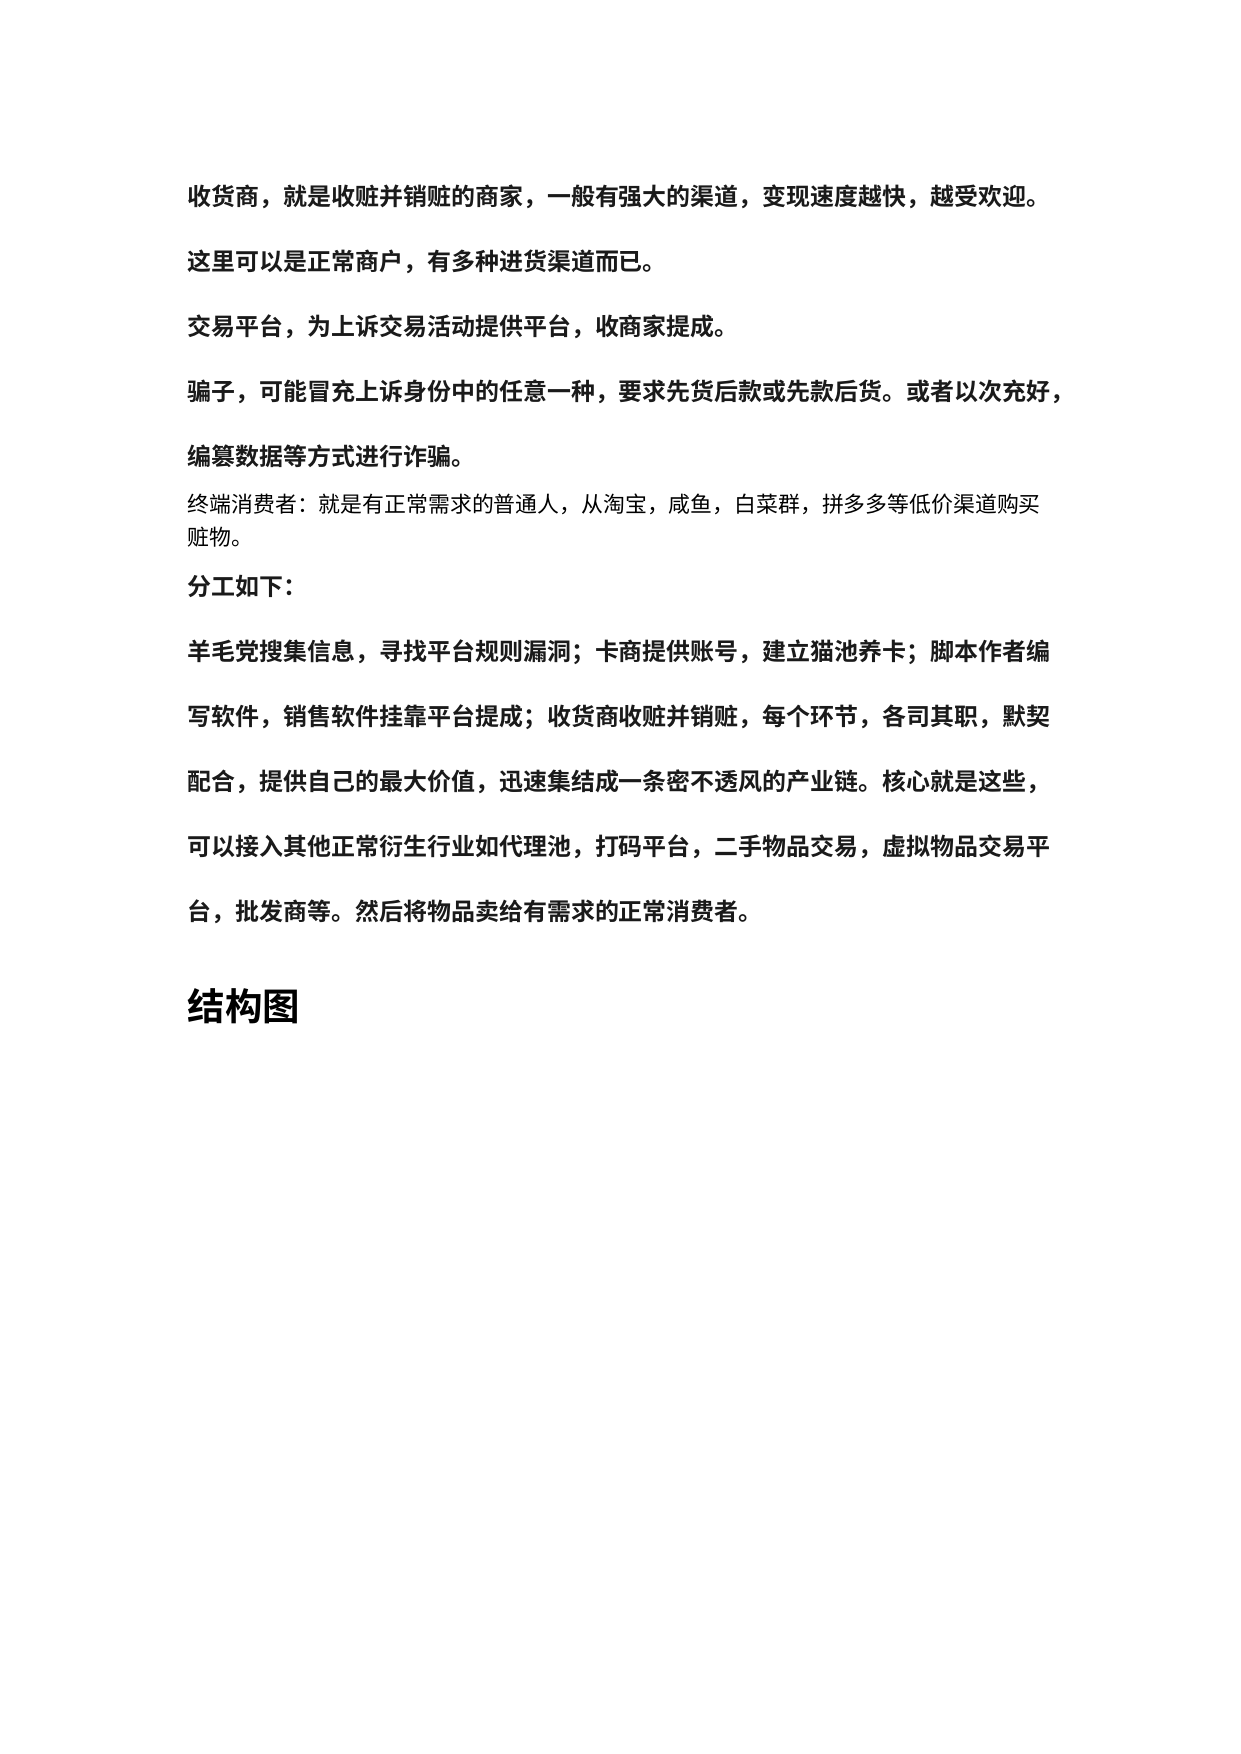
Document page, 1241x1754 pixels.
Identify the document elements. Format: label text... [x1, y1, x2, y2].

text 骗子，可能冒充上诉身份中的任意一种，要求先货后款或先款后货。或者以次充好，编篡数据等方式进行诈骗。 [187, 357, 1053, 487]
subtitle 结构图 [187, 971, 1053, 1036]
text 收货商，就是收赃并销赃的商家，一般有强大的渠道，变现速度越快，越受欢迎。这里可以是正常商户，有多种进货渠道而已。 [187, 162, 1053, 292]
text 分工如下： [187, 552, 1053, 617]
text 羊毛党搜集信息，寻找平台规则漏洞；卡商提供账号，建立猫池养卡；脚本作者编写软件，销售软件挂靠平台提成；收货商收赃并销赃，每个环节，各司其职，默契配合，提供自己的最大价值，迅速集结成一条密不透风的产业链。核心就是这些，可以接入其他正常衍生行业如代理池，打码平台，二手物品交易，虚拟物品交易平台，批发商等。然后将物品卖给有需求的正常消费者。 [187, 617, 1053, 942]
text 终端消费者：就是有正常需求的普通人，从淘宝，咸鱼，白菜群，拼多多等低价渠道购买赃物。 [187, 487, 1053, 552]
text 交易平台，为上诉交易活动提供平台，收商家提成。 [187, 292, 1053, 357]
